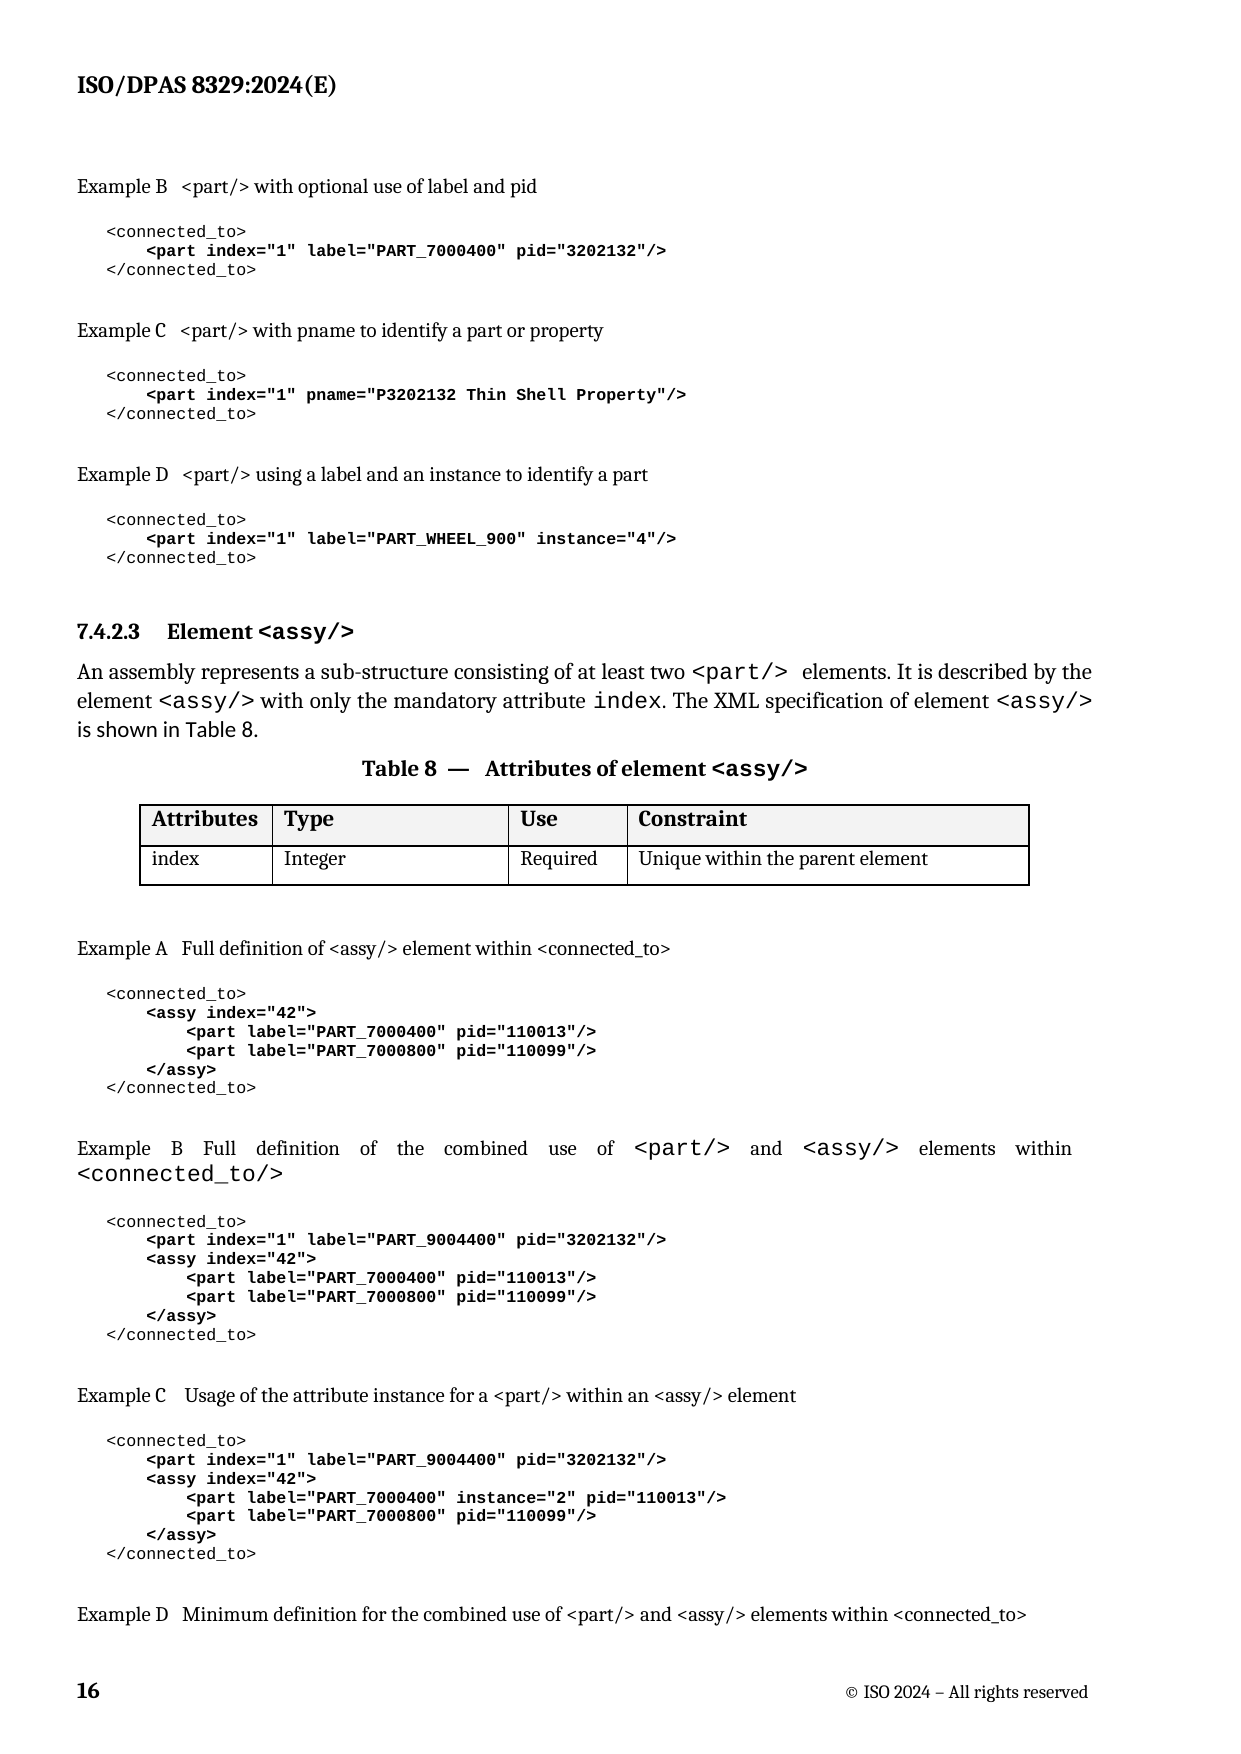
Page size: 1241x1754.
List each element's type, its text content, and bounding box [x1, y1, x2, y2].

text <connected_to> [94, 368, 1075, 387]
text <part index="1" label="PART_7000400" pid="3202132"/> [94, 243, 1075, 262]
text Example C Usage of the attribute instance for a <part/> within an <assy/> element [77, 1383, 1092, 1408]
text Example B Full definition of the combined use of <part/> and <assy/> elements within <connected_to/> [77, 1136, 1092, 1188]
text <connected_to> [94, 1213, 1075, 1232]
text <connected_to> [94, 1433, 1075, 1451]
text </assy> [94, 1527, 1075, 1546]
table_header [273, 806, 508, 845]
text </assy> [94, 1061, 1075, 1080]
text <part index="1" label="PART_WHEEL_900" instance="4"/> [94, 531, 1075, 550]
text Example B <part/> with optional use of label and pid [77, 174, 1092, 199]
text <part label="PART_7000800" pid="110099"/> [94, 1288, 1075, 1307]
text <connected_to> [94, 224, 1075, 243]
text </connected_to> [94, 262, 1075, 280]
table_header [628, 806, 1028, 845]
text Example C <part/> with pname to identify a part or property [77, 318, 1092, 343]
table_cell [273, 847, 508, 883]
text </connected_to> [94, 1326, 1075, 1345]
text An assembly represents a sub-structure consisting of at least two <part/> elements. It is described by the element <assy/> with only the mandatory attribute index. The XML specification of element <assy/> is shown in Table 8. [77, 658, 1092, 743]
text <part index="1" label="PART_9004400" pid="3202132"/> [94, 1232, 1075, 1251]
text </assy> [94, 1307, 1075, 1326]
text </connected_to> [94, 406, 1075, 424]
text Example D <part/> using a label and an instance to identify a part [77, 462, 1092, 487]
text </connected_to> [94, 1546, 1075, 1564]
text Example D Minimum definition for the combined use of <part/> and <assy/> elements within <connected_to> [77, 1602, 1092, 1627]
text <part label="PART_7000800" pid="110099"/> [94, 1508, 1075, 1527]
text </connected_to> [94, 550, 1075, 568]
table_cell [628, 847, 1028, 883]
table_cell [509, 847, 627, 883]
text <part index="1" pname="P3202132 Thin Shell Property"/> [94, 387, 1075, 406]
text <connected_to> [94, 986, 1075, 1004]
text <assy index="42"> [94, 1251, 1075, 1270]
text <part index="1" label="PART_9004400" pid="3202132"/> [94, 1451, 1075, 1470]
text <assy index="42"> [94, 1470, 1075, 1489]
text Table 8 — Attributes of element <assy/> [77, 756, 1092, 783]
text <part label="PART_7000400" instance="2" pid="110013"/> [94, 1489, 1075, 1508]
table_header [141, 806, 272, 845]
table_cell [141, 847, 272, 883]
text <assy index="42"> [94, 1004, 1075, 1023]
text <part label="PART_7000800" pid="110099"/> [94, 1042, 1075, 1061]
subtitle Element <assy/> [77, 618, 1092, 646]
text <part label="PART_7000400" pid="110013"/> [94, 1270, 1075, 1288]
text </connected_to> [94, 1080, 1075, 1099]
text Example A Full definition of <assy/> element within <connected_to> [77, 936, 1092, 961]
text <part label="PART_7000400" pid="110013"/> [94, 1023, 1075, 1042]
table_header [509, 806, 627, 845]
text <connected_to> [94, 512, 1075, 531]
